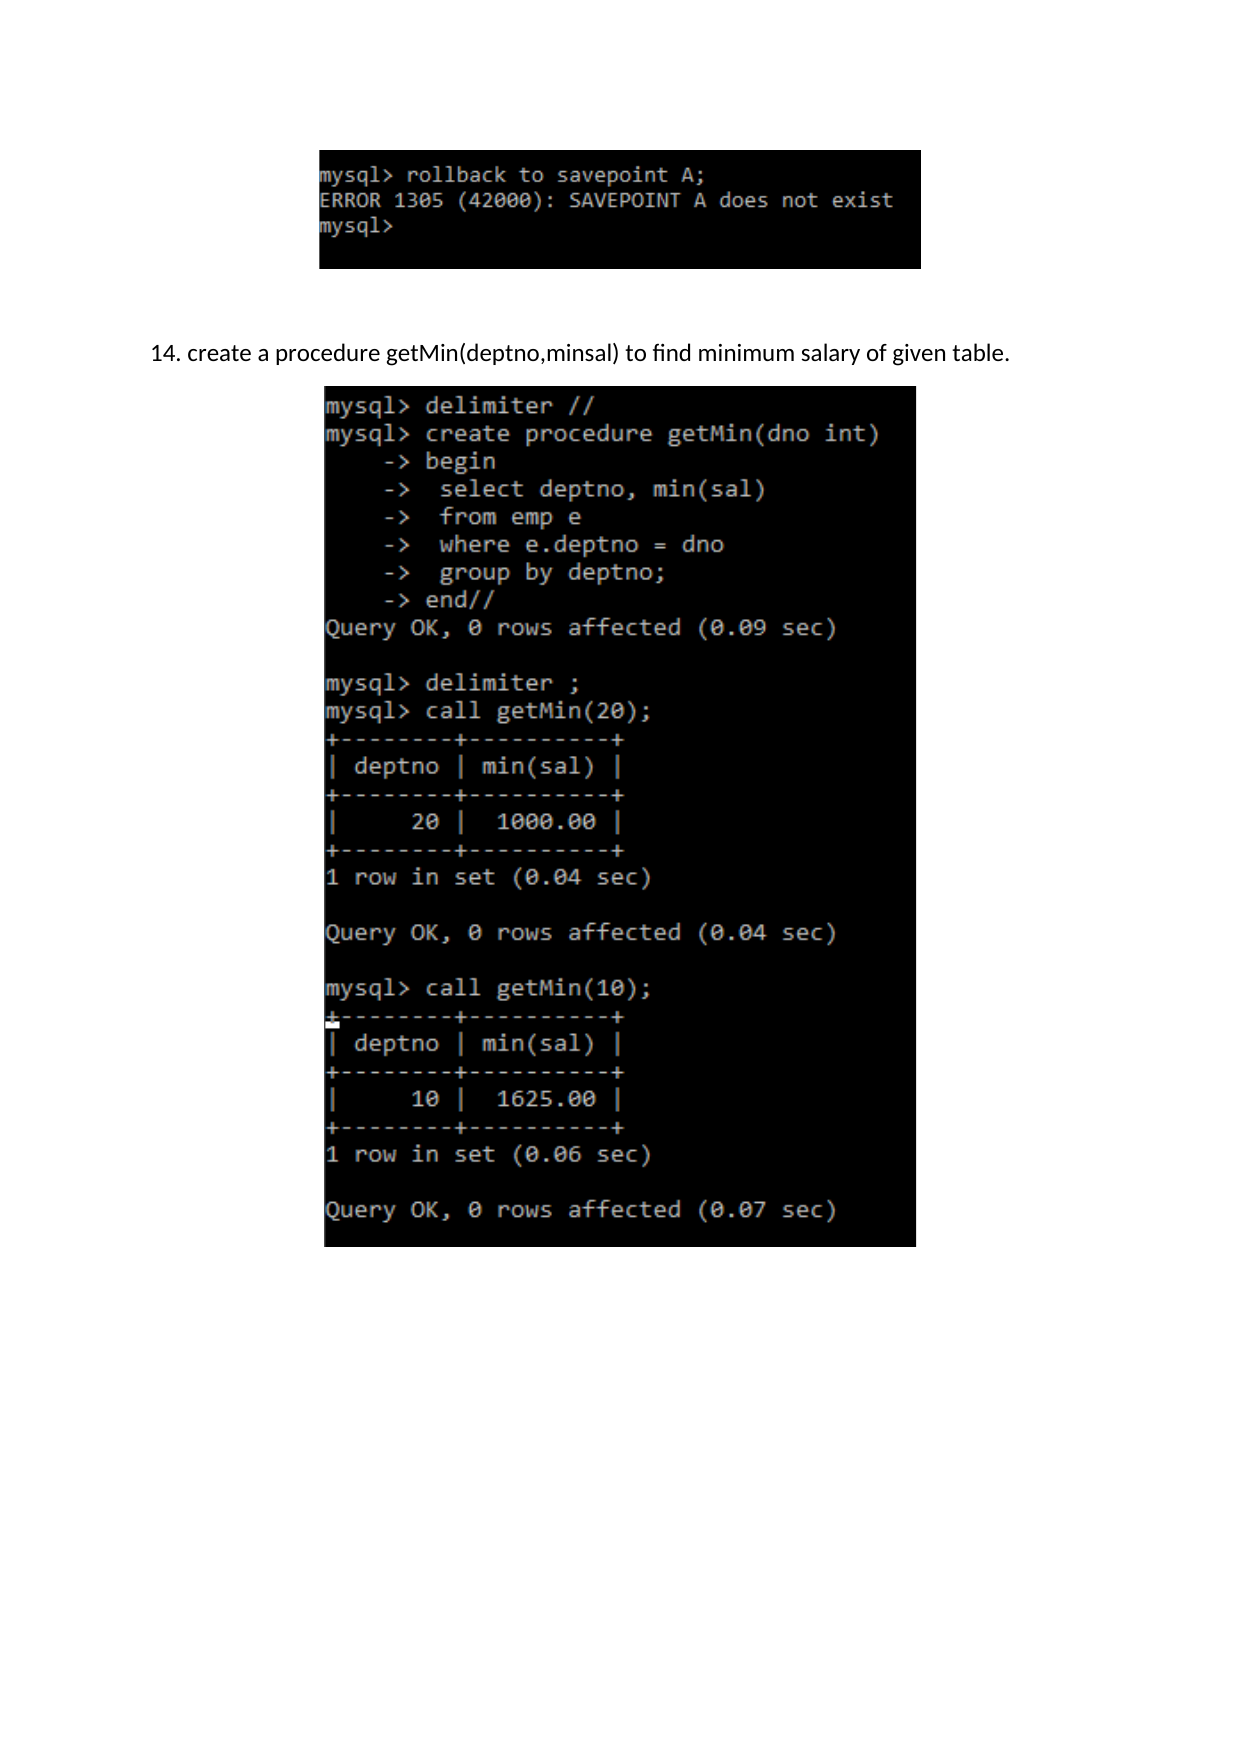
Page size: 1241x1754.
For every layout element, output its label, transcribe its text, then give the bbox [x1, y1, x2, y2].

picture [319, 150, 921, 269]
picture [324, 386, 917, 1247]
text 14. create a procedure getMin(deptno,minsal) to find minimum salary of given table. [150, 337, 1090, 368]
